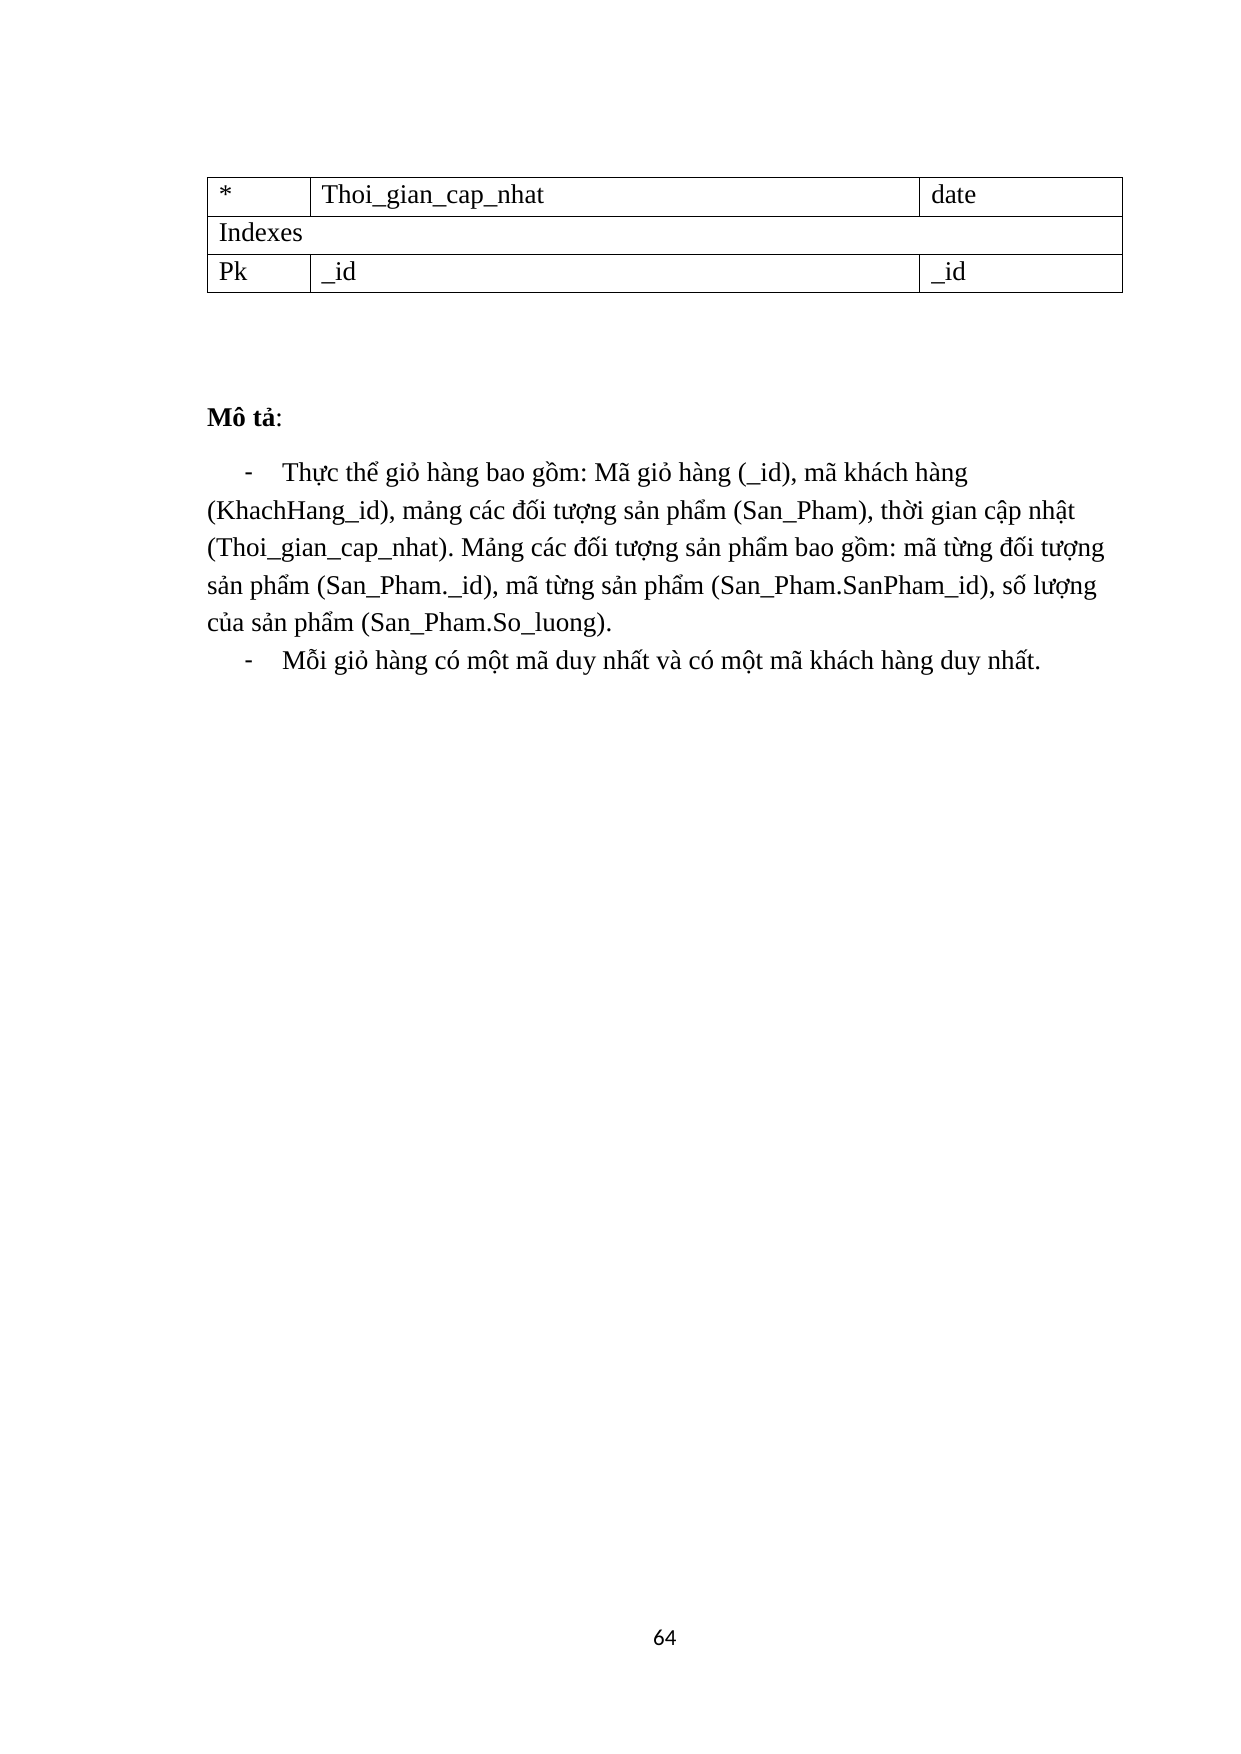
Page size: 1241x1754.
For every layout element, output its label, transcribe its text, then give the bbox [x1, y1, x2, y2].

table_cell Pk [208, 255, 310, 292]
table_cell Thoi_gian_cap_nhat [311, 178, 919, 216]
list Thực thể giỏ hàng bao gồm: Mã giỏ hàng (_id), mã khách hàng (KhachHang_id), mảng các đối tượng sản phẩm (San_Pham), thời gian cập nhật (Thoi_gian_cap_nhat). Mảng các đối tượng sản phẩm bao gồm: mã từng đối tượng sản phẩm (San_Pham._id), mã từng sản phẩm (San_Pham.SanPham_id), số lượng của sản phẩm (San_Pham.So_luong). [207, 455, 1122, 637]
text Mô tả: [207, 401, 1122, 432]
table_cell date [920, 178, 1122, 216]
table_cell _id [920, 255, 1122, 292]
list Mỗi giỏ hàng có một mã duy nhất và có một mã khách hàng duy nhất. [207, 643, 1122, 676]
table_cell _id [311, 255, 919, 292]
table_cell Indexes [208, 217, 1122, 254]
table_cell * [208, 178, 310, 216]
